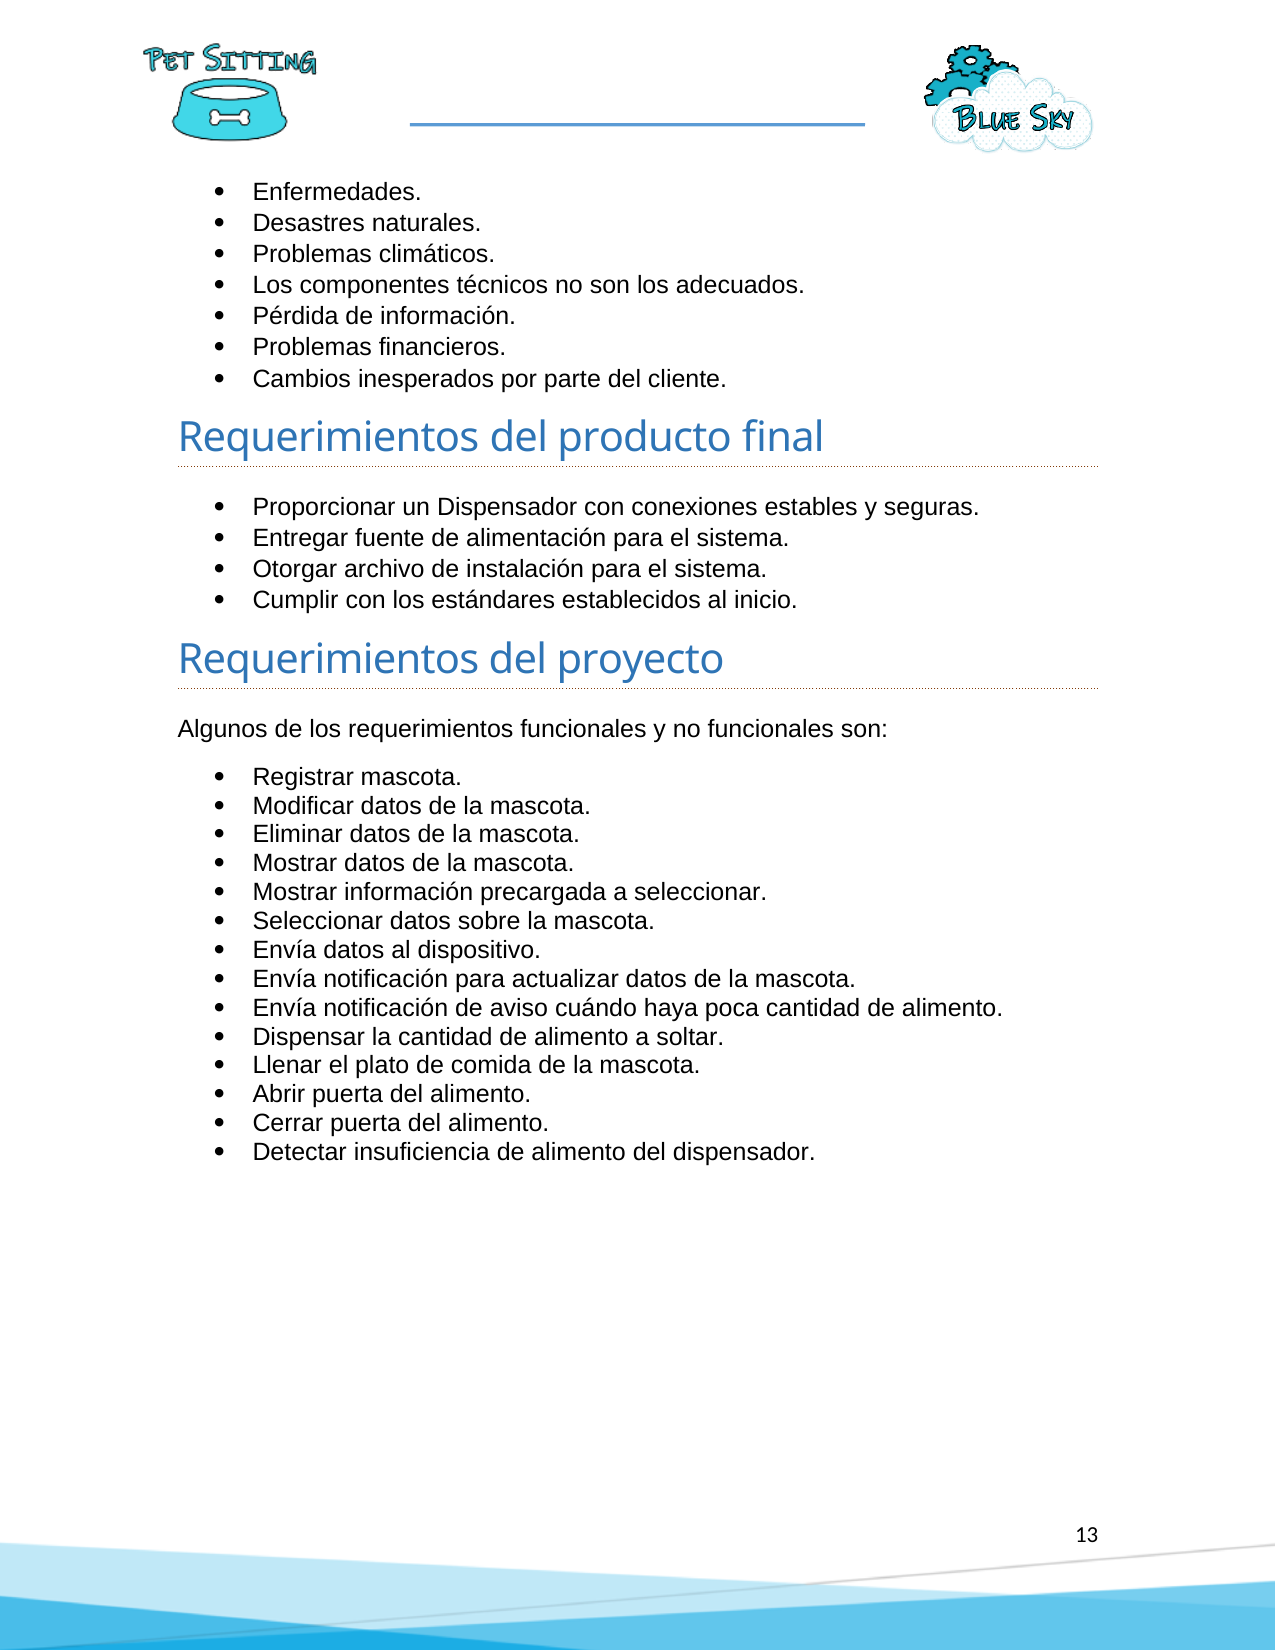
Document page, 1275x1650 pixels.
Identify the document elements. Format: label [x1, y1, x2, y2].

picture [0, 1504, 1275, 1650]
picture [918, 45, 1098, 157]
picture [137, 31, 326, 148]
